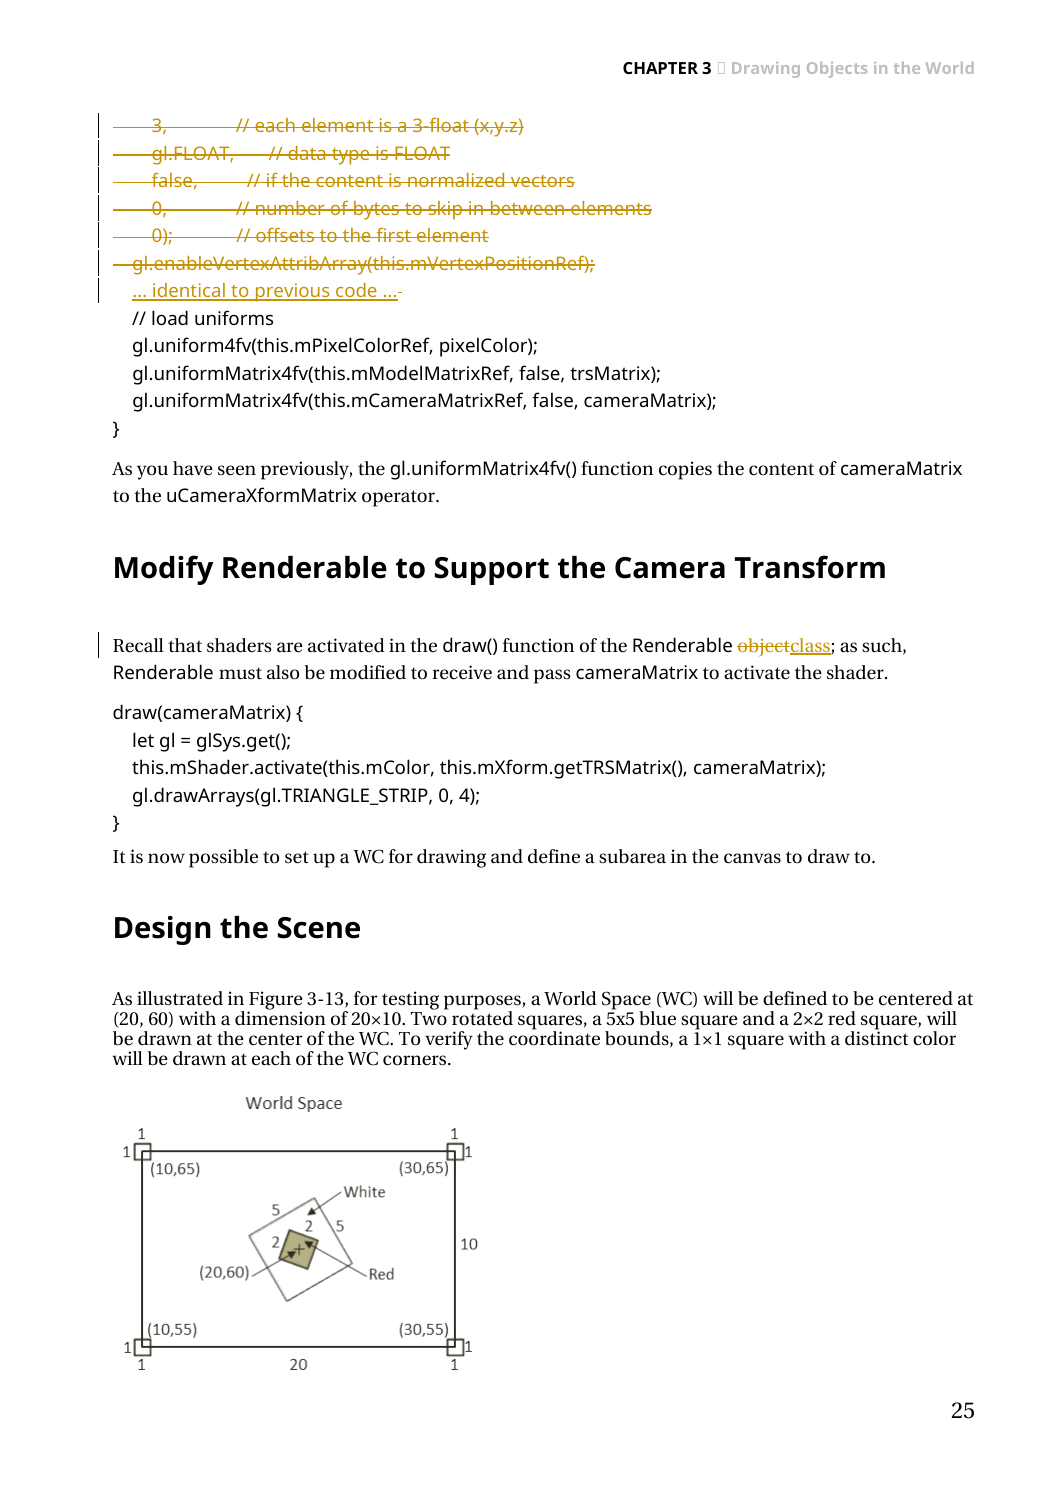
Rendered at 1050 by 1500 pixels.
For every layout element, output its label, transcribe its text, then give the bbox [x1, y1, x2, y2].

text let gl = glSys.get(); [112, 727, 975, 752]
picture [112, 1084, 489, 1386]
subtitle Modify Renderable to Support the Camera Transform [112, 547, 975, 587]
text As illustrated in Figure 3-13, for testing purposes, a World Space (WC) will be defined to be centered at (20, 60) with a dimension of 20×10. Two rotated squares, a 5x5 blue square and a 2×2 red square, will be drawn at the center of the WC. To verify the coordinate bounds, a 1×1 square with a distinct color will be drawn at each of the WC corners. [112, 992, 975, 1071]
subtitle Design the Scene [112, 907, 975, 947]
text It is now possible to set up a WC for drawing and define a subarea in the canvas to draw to. [112, 849, 975, 868]
text gl.uniformMatrix4fv(this.mModelMatrixRef, false, trsMatrix); [112, 360, 975, 386]
text } [112, 809, 975, 835]
text this.mShader.activate(this.mColor, this.mXform.getTRSMatrix(), cameraMatrix); [112, 754, 975, 780]
text } [112, 415, 975, 441]
text gl.uniform4fv(this.mPixelColorRef, pixelColor); [112, 332, 975, 358]
text As you have seen previously, the gl.uniformMatrix4fv() function copies the content of cameraMatrix to the uCameraXformMatrix operator. [112, 455, 975, 508]
text gl.uniformMatrix4fv(this.mCameraMatrixRef, false, cameraMatrix); [112, 387, 975, 413]
text gl.drawArrays(gl.TRIANGLE_STRIP, 0, 4); [112, 782, 975, 807]
text Recall that shaders are activated in the draw() function of the Renderable ; as such, Renderable must also be modified to receive and pass cameraMatrix to activate the shader. [112, 632, 975, 685]
text draw(cameraMatrix) { [112, 699, 975, 725]
text // load uniforms [112, 305, 975, 331]
